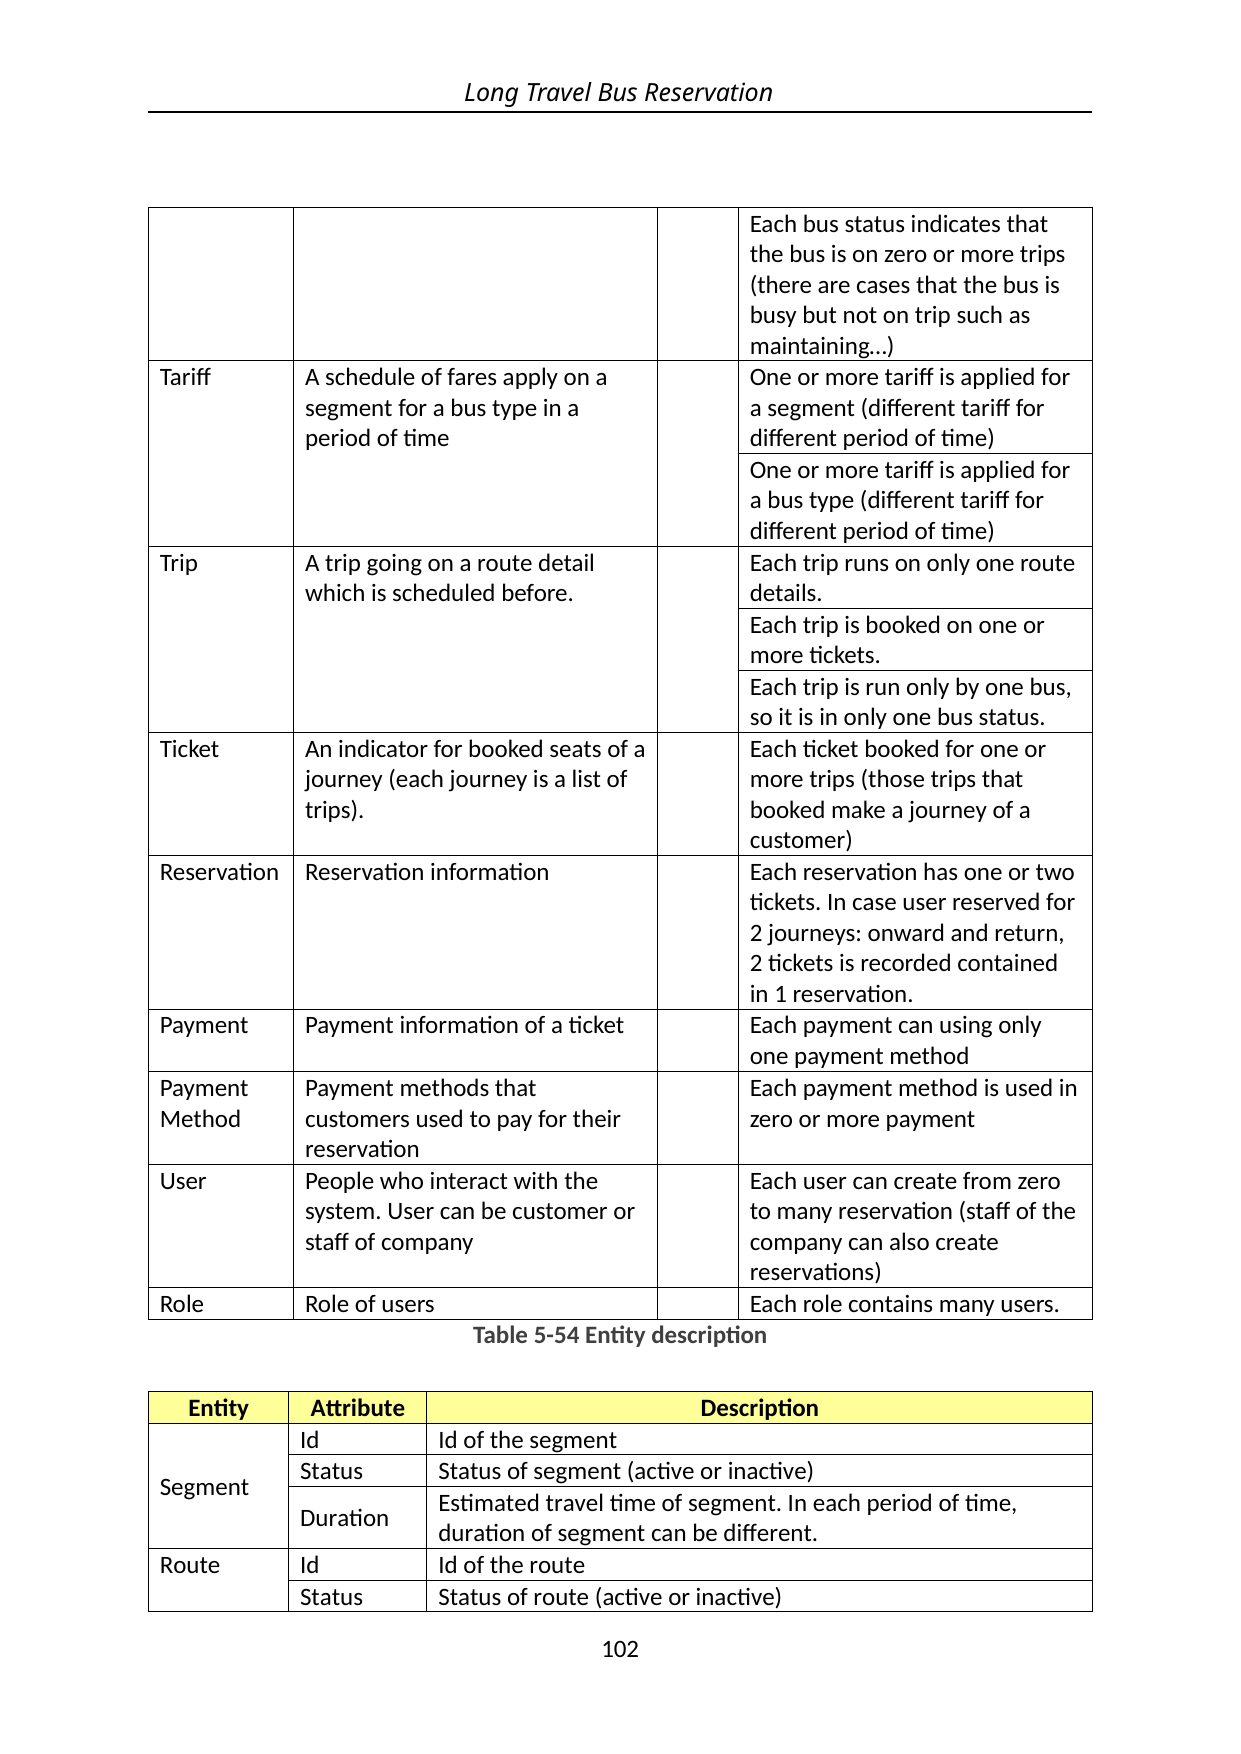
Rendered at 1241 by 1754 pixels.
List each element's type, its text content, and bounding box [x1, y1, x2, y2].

table_cell Payment Method [149, 1072, 293, 1164]
table_cell Id of the segment [427, 1424, 1092, 1454]
table_cell Tariff [149, 361, 293, 546]
table_cell Each role contains many users. [739, 1288, 1092, 1318]
table_cell A schedule of fares apply on a segment for a bus type in a period of time [294, 361, 657, 546]
table_cell Id of the route [427, 1549, 1092, 1579]
table_cell Status [289, 1455, 426, 1486]
table_cell One or more tariff is applied for a segment (different tariff for different period of time) [739, 361, 1092, 453]
table_cell [658, 1288, 738, 1318]
table_cell [658, 1165, 738, 1287]
table_cell [658, 361, 738, 546]
table_cell Each trip is run only by one bus, so it is in only one bus status. [739, 671, 1092, 732]
table_cell [658, 1072, 738, 1164]
table_cell Trip [149, 547, 293, 732]
table_cell [658, 733, 738, 855]
table_cell [658, 547, 738, 732]
table_cell An indicator for booked seats of a journey (each journey is a list of trips). [294, 733, 657, 855]
table_cell Role of users [294, 1288, 657, 1318]
table_cell User [149, 1165, 293, 1287]
table_cell A trip going on a route detail which is scheduled before. [294, 547, 657, 732]
table_cell One or more tariff is applied for a bus type (different tariff for different period of time) [739, 454, 1092, 546]
table_cell Each payment method is used in zero or more payment [739, 1072, 1092, 1164]
table_cell [658, 856, 738, 1009]
table_cell Status of route (active or inactive) [427, 1581, 1092, 1611]
table_cell [658, 1010, 738, 1071]
table_cell Duration [289, 1487, 426, 1548]
table_cell Status [289, 1581, 426, 1611]
table_cell Each ticket booked for one or more trips (those trips that booked make a journey of a customer) [739, 733, 1092, 855]
table_header Entity [149, 1392, 288, 1423]
table_cell Each user can create from zero to many reservation (staff of the company can also create reservations) [739, 1165, 1092, 1287]
table_cell Payment methods that customers used to pay for their reservation [294, 1072, 657, 1164]
table_cell Estimated travel time of segment. In each period of time, duration of segment can be different. [427, 1487, 1092, 1548]
table_cell People who interact with the system. User can be customer or staff of company [294, 1165, 657, 1287]
table_cell Route [149, 1549, 288, 1611]
table_header Description [427, 1392, 1092, 1423]
table_cell Each payment can using only one payment method [739, 1010, 1092, 1071]
table_cell Each bus status indicates that the bus is on zero or more trips (there are cases that the bus is busy but not on trip such as maintaining…) [739, 208, 1092, 360]
table_cell Status of segment (active or inactive) [427, 1455, 1092, 1486]
table_cell Each trip runs on only one route details. [739, 547, 1092, 608]
table_cell Payment [149, 1010, 293, 1071]
table_cell Payment information of a ticket [294, 1010, 657, 1071]
table_cell Reservation information [294, 856, 657, 1009]
table_cell Id [289, 1549, 426, 1579]
table_cell Each reservation has one or two tickets. In case user reserved for 2 journeys: onward and return, 2 tickets is recorded contained in 1 reservation. [739, 856, 1092, 1009]
table_cell Segment [149, 1424, 288, 1548]
table_cell Ticket [149, 733, 293, 855]
table_cell Role [149, 1288, 293, 1318]
table_cell Id [289, 1424, 426, 1454]
table_cell Each trip is booked on one or more tickets. [739, 609, 1092, 670]
table_header Attribute [289, 1392, 426, 1423]
table_cell Reservation [149, 856, 293, 1009]
